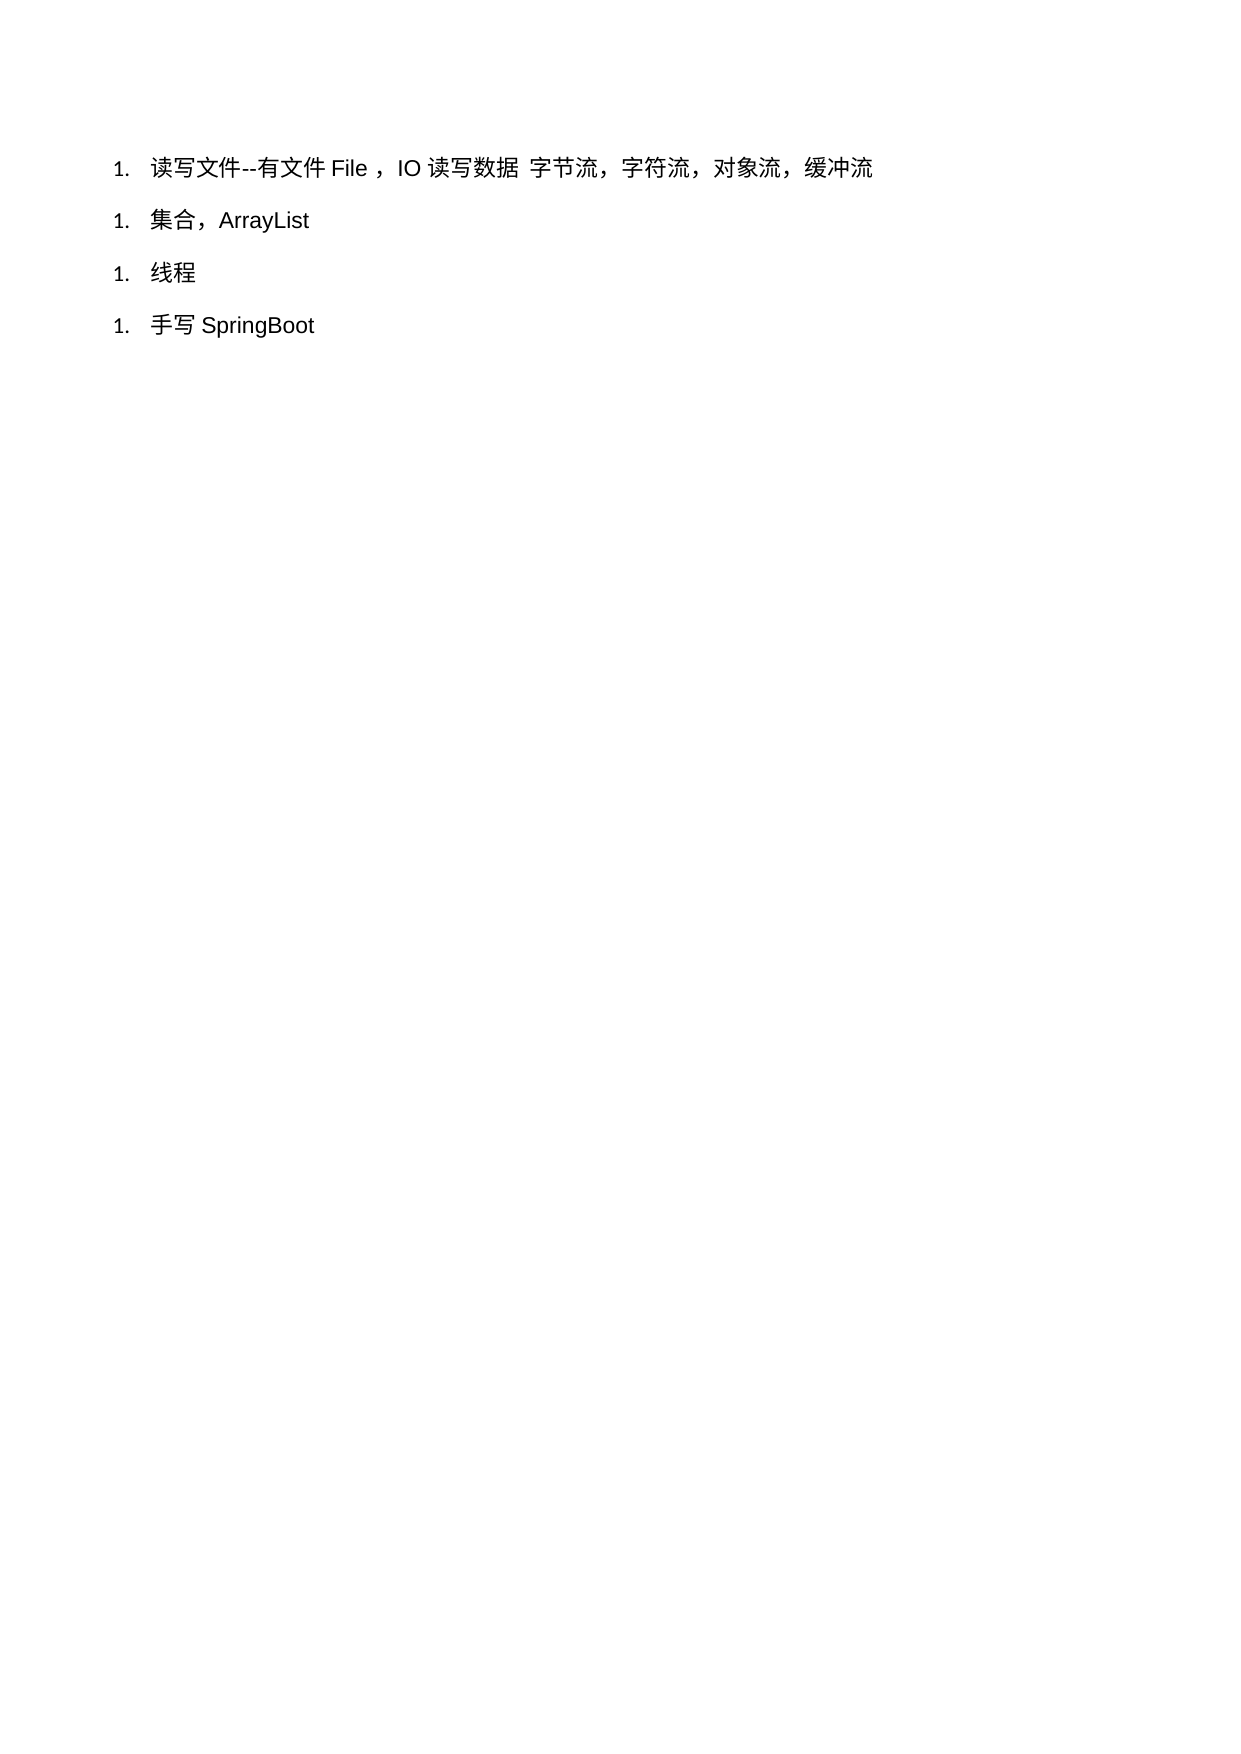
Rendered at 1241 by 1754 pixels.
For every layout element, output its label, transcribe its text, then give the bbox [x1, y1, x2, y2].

list 线程 [112, 254, 1090, 288]
list 手写 SpringBoot [112, 307, 1090, 340]
list 集合，ArrayList [112, 202, 1090, 236]
list 读写文件--有文件 File ，IO 读写数据 字节流，字符流，对象流，缓冲流 [112, 150, 1090, 183]
